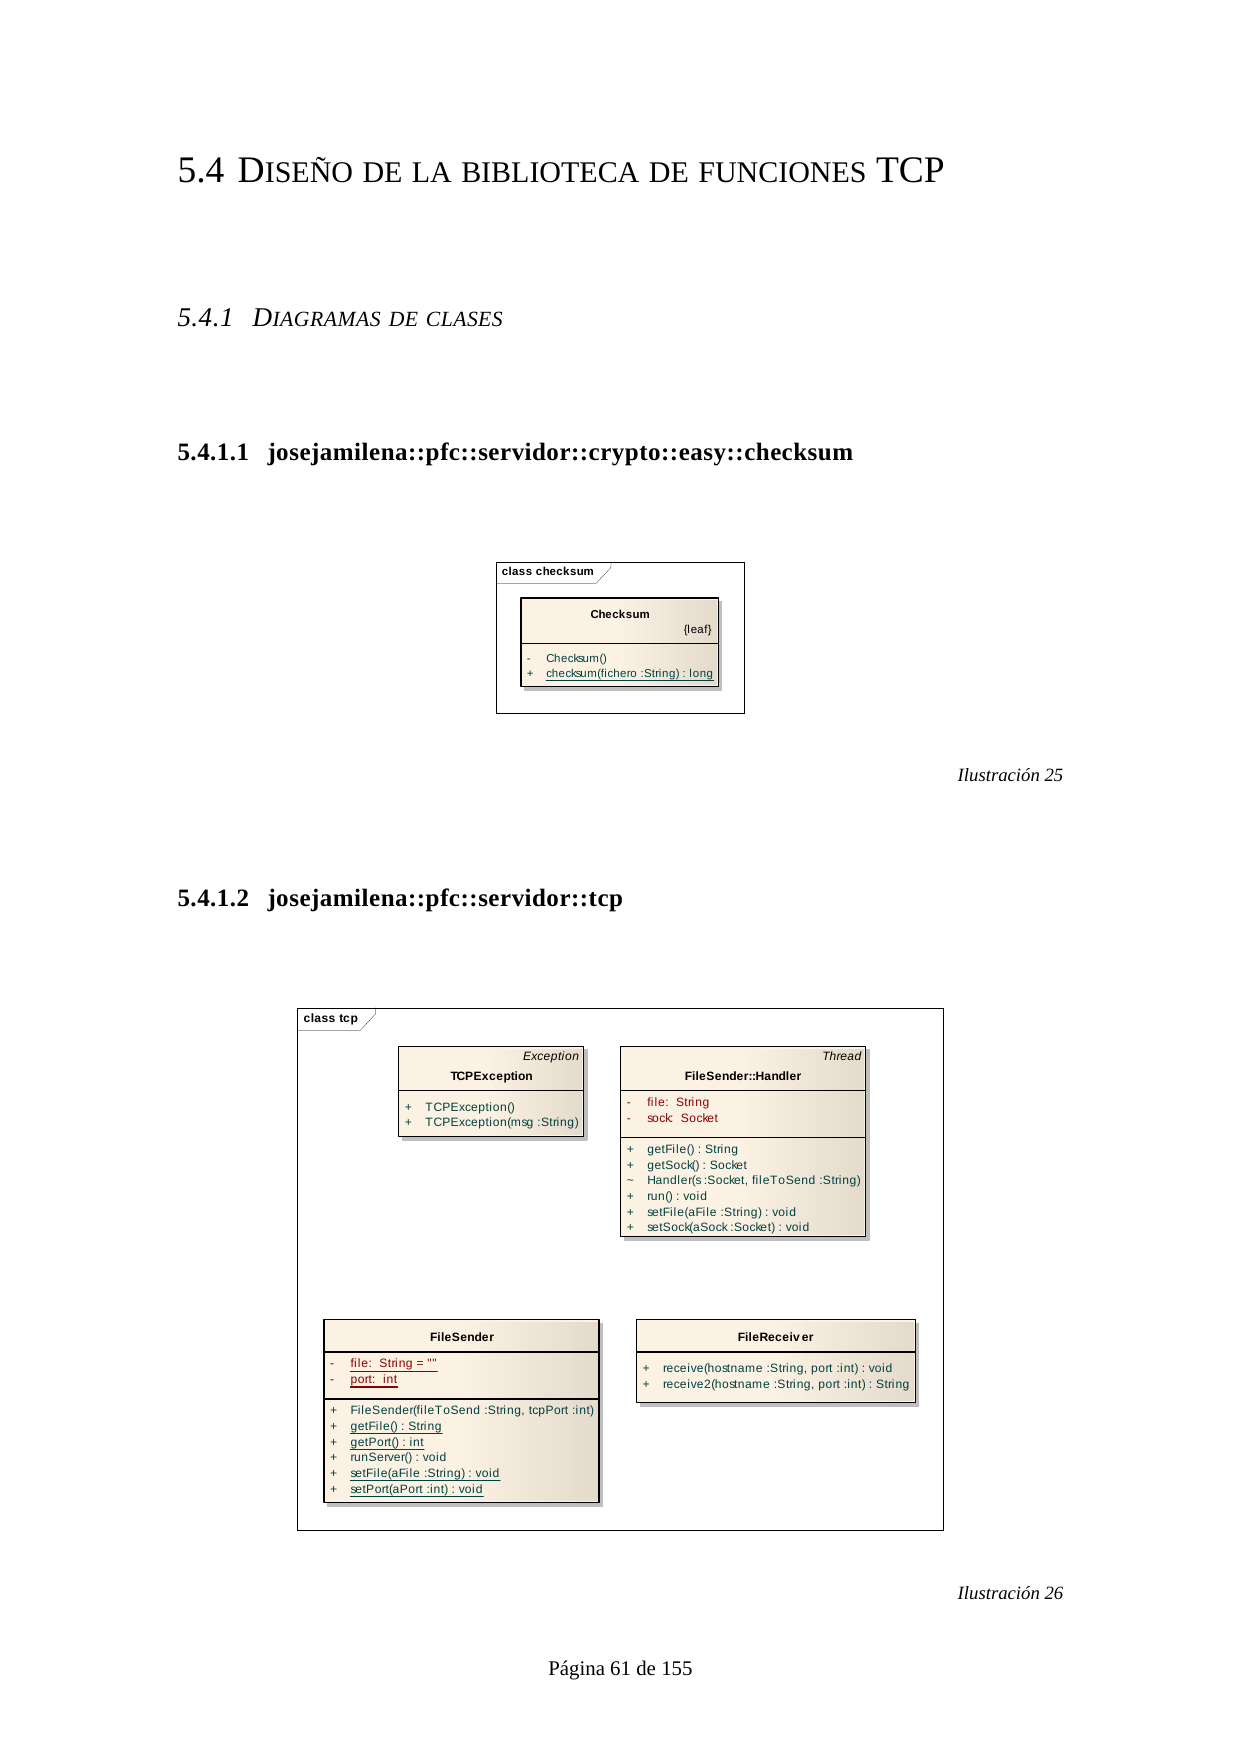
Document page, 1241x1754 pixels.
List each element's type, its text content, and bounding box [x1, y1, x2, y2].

subtitle josejamilena::pfc::servidor::tcp [177, 883, 1063, 911]
subtitle Diagramas de clases [177, 301, 1063, 332]
subtitle Diseño de la biblioteca de funciones TCP [177, 148, 1063, 191]
subtitle josejamilena::pfc::servidor::crypto::easy::checksum [177, 437, 1063, 466]
